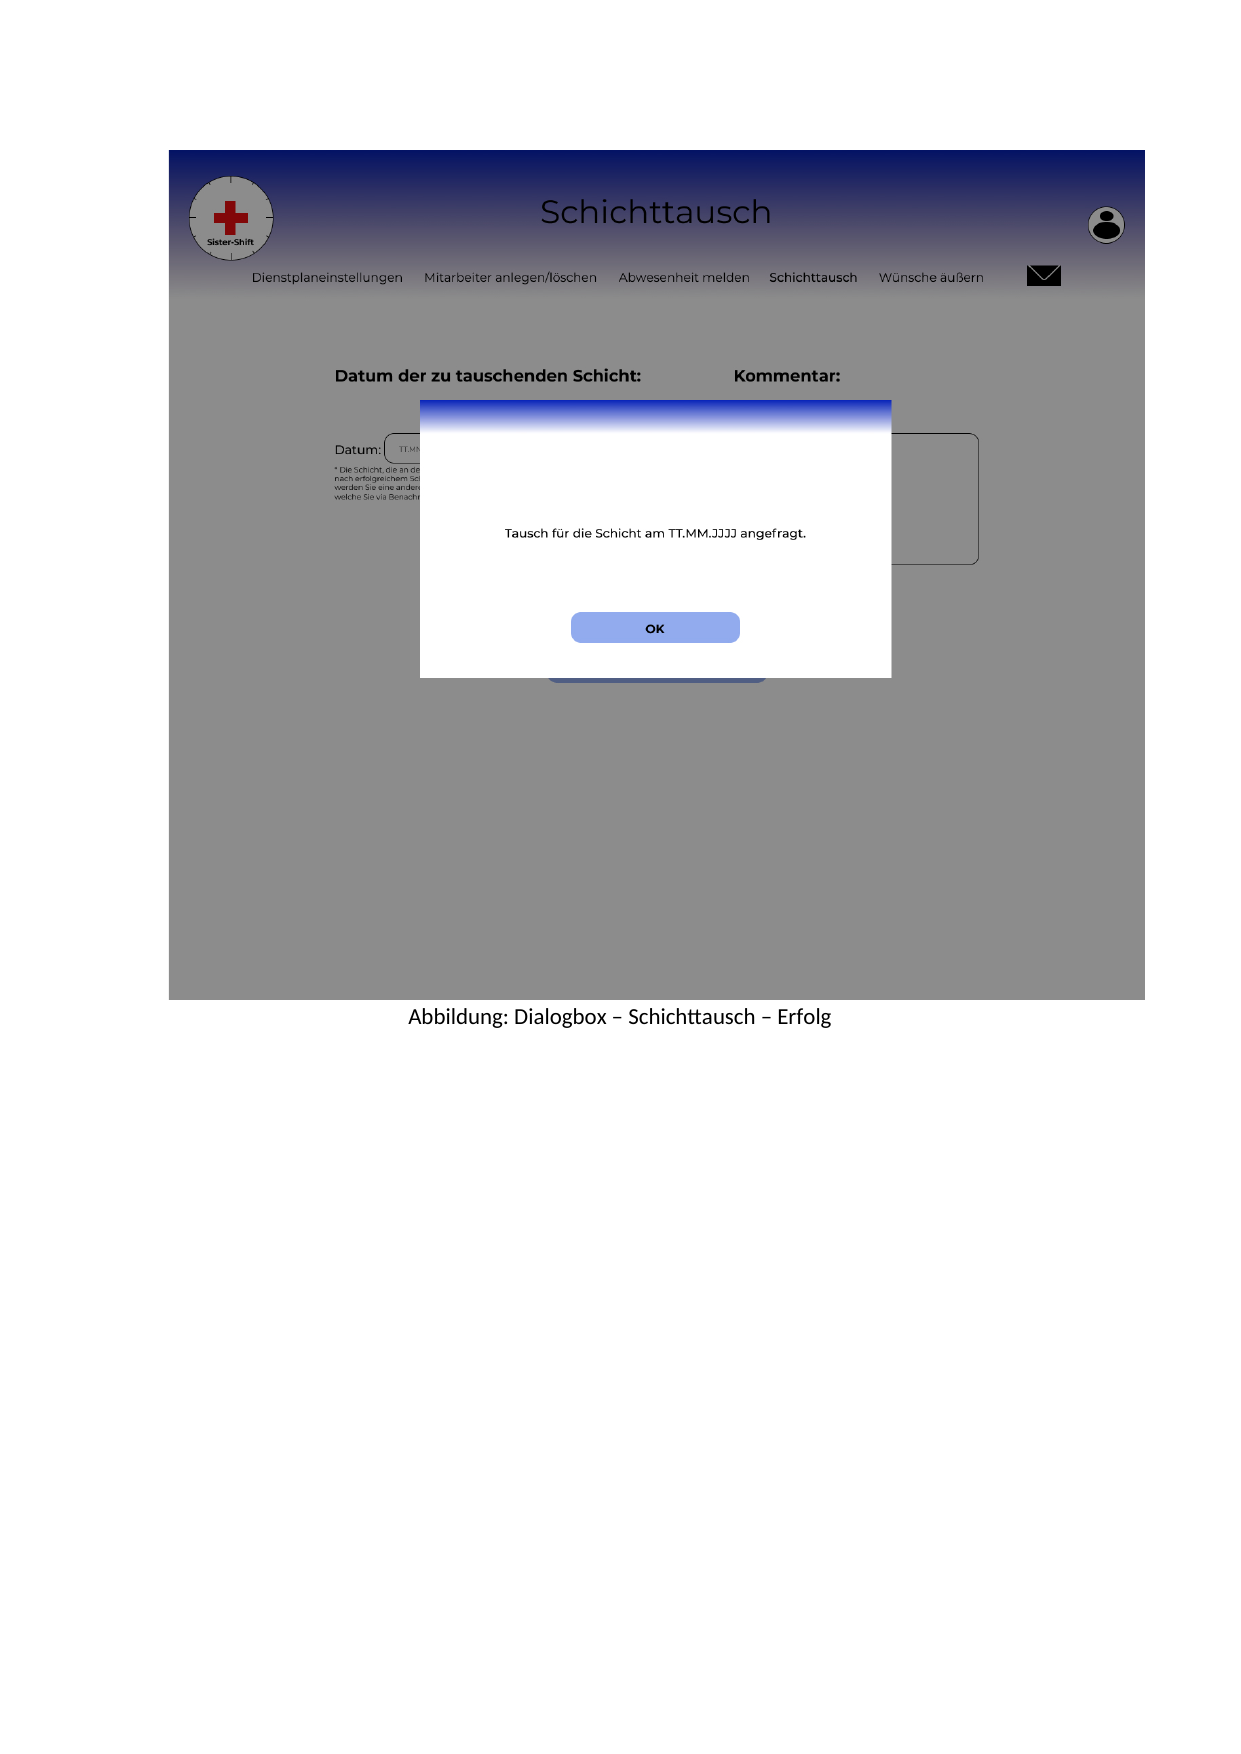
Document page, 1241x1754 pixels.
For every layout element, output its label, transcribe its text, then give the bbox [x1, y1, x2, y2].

text Abbildung: Dialogbox – Schichttausch – Erfolg [150, 150, 1090, 1030]
